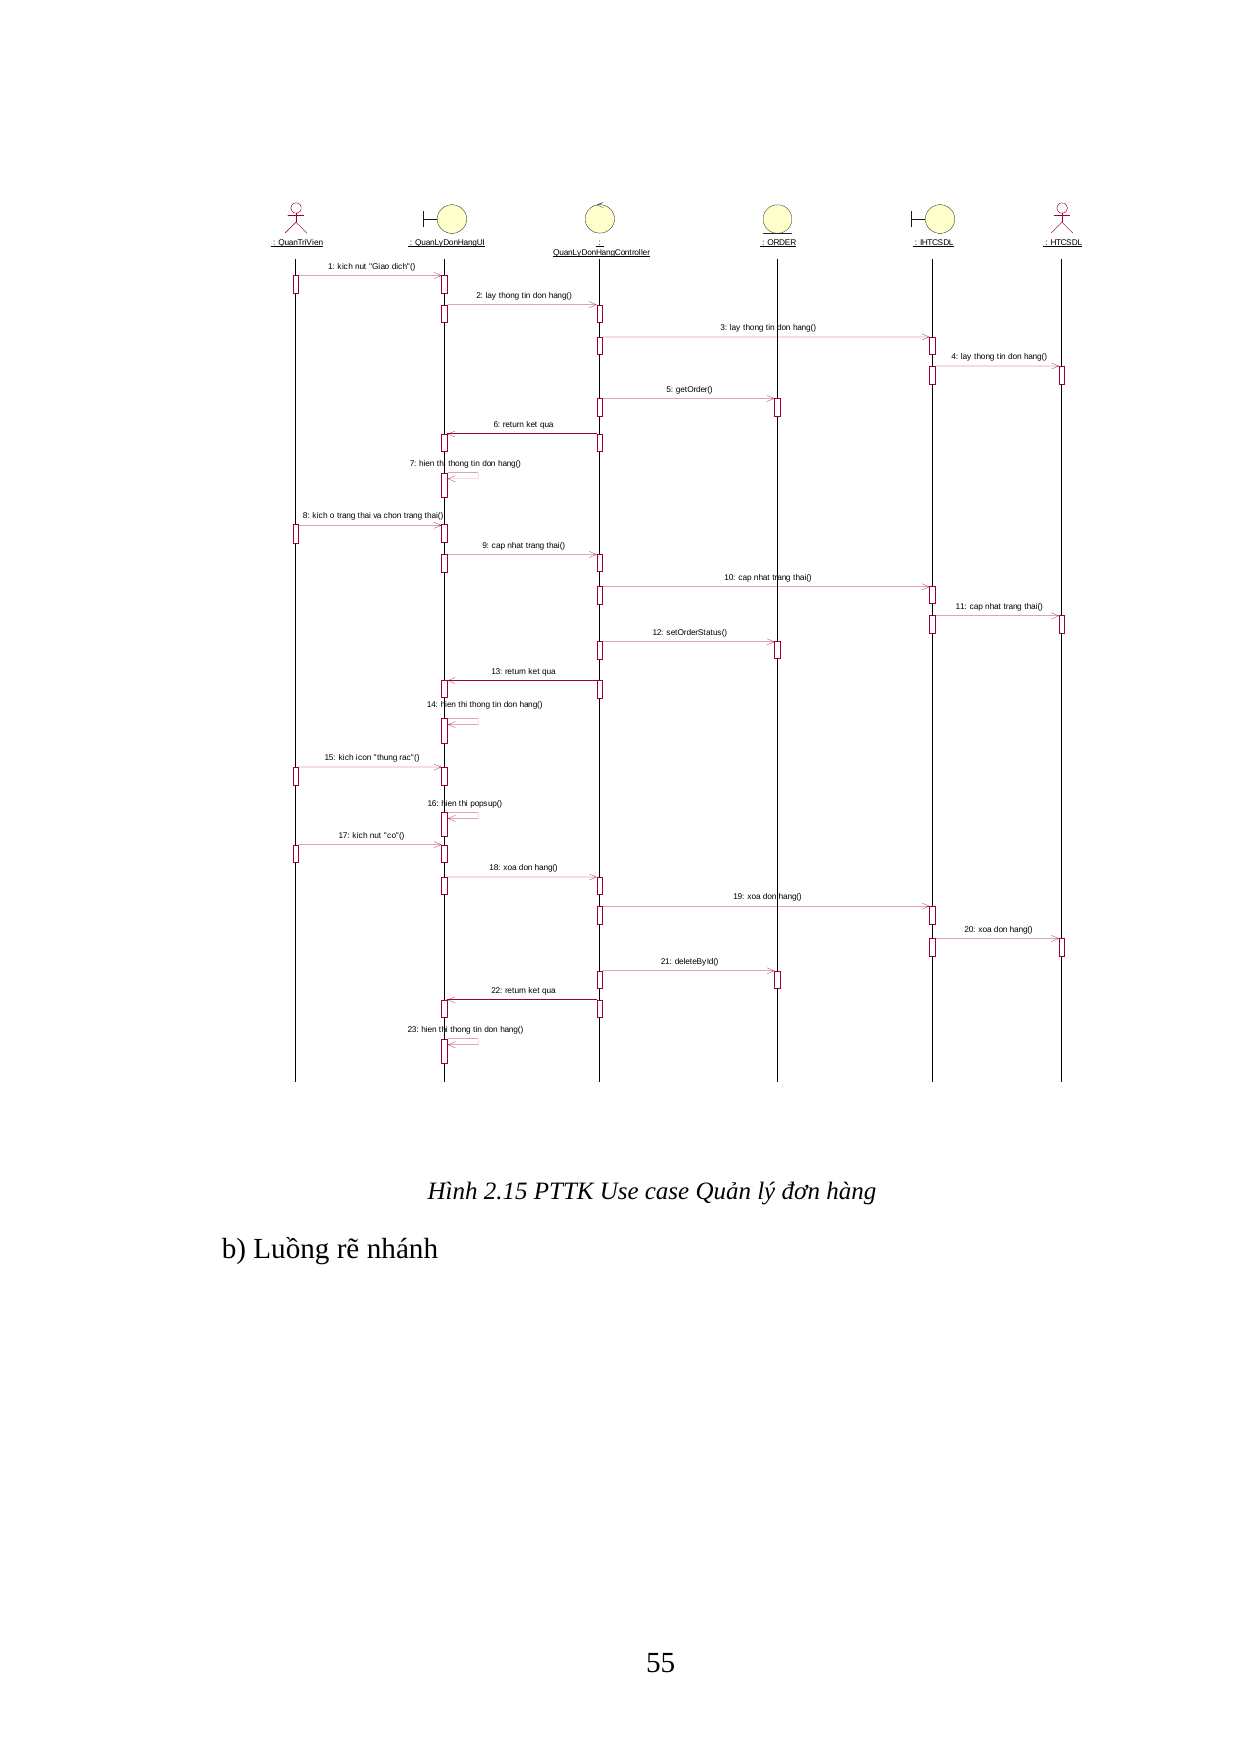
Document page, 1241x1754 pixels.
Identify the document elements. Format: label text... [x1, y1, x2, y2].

text Hình 2.15 PTTK Use case Quản lý đơn hàng [207, 1176, 1099, 1205]
text b) Luồng rẽ nhánh [222, 1232, 1099, 1265]
